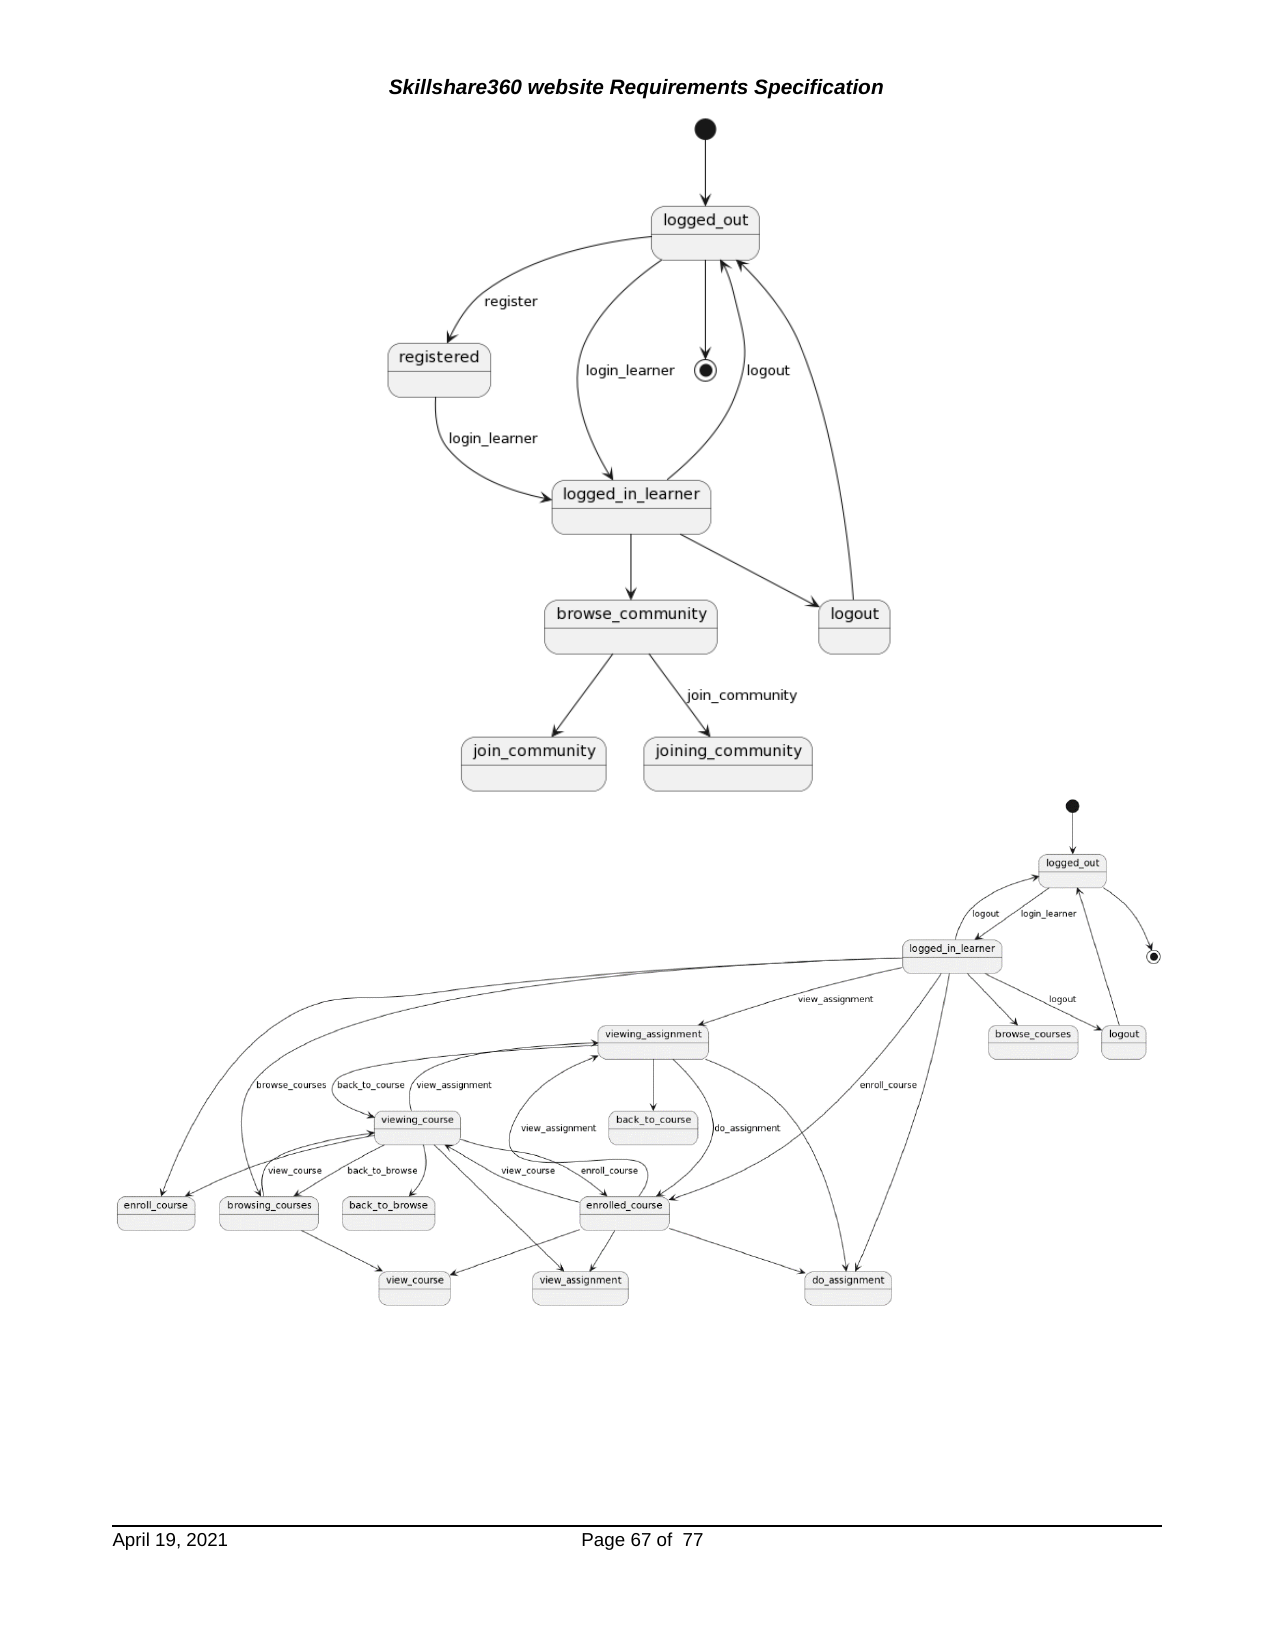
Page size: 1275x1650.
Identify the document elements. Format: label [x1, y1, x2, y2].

picture [112, 112, 1163, 1308]
